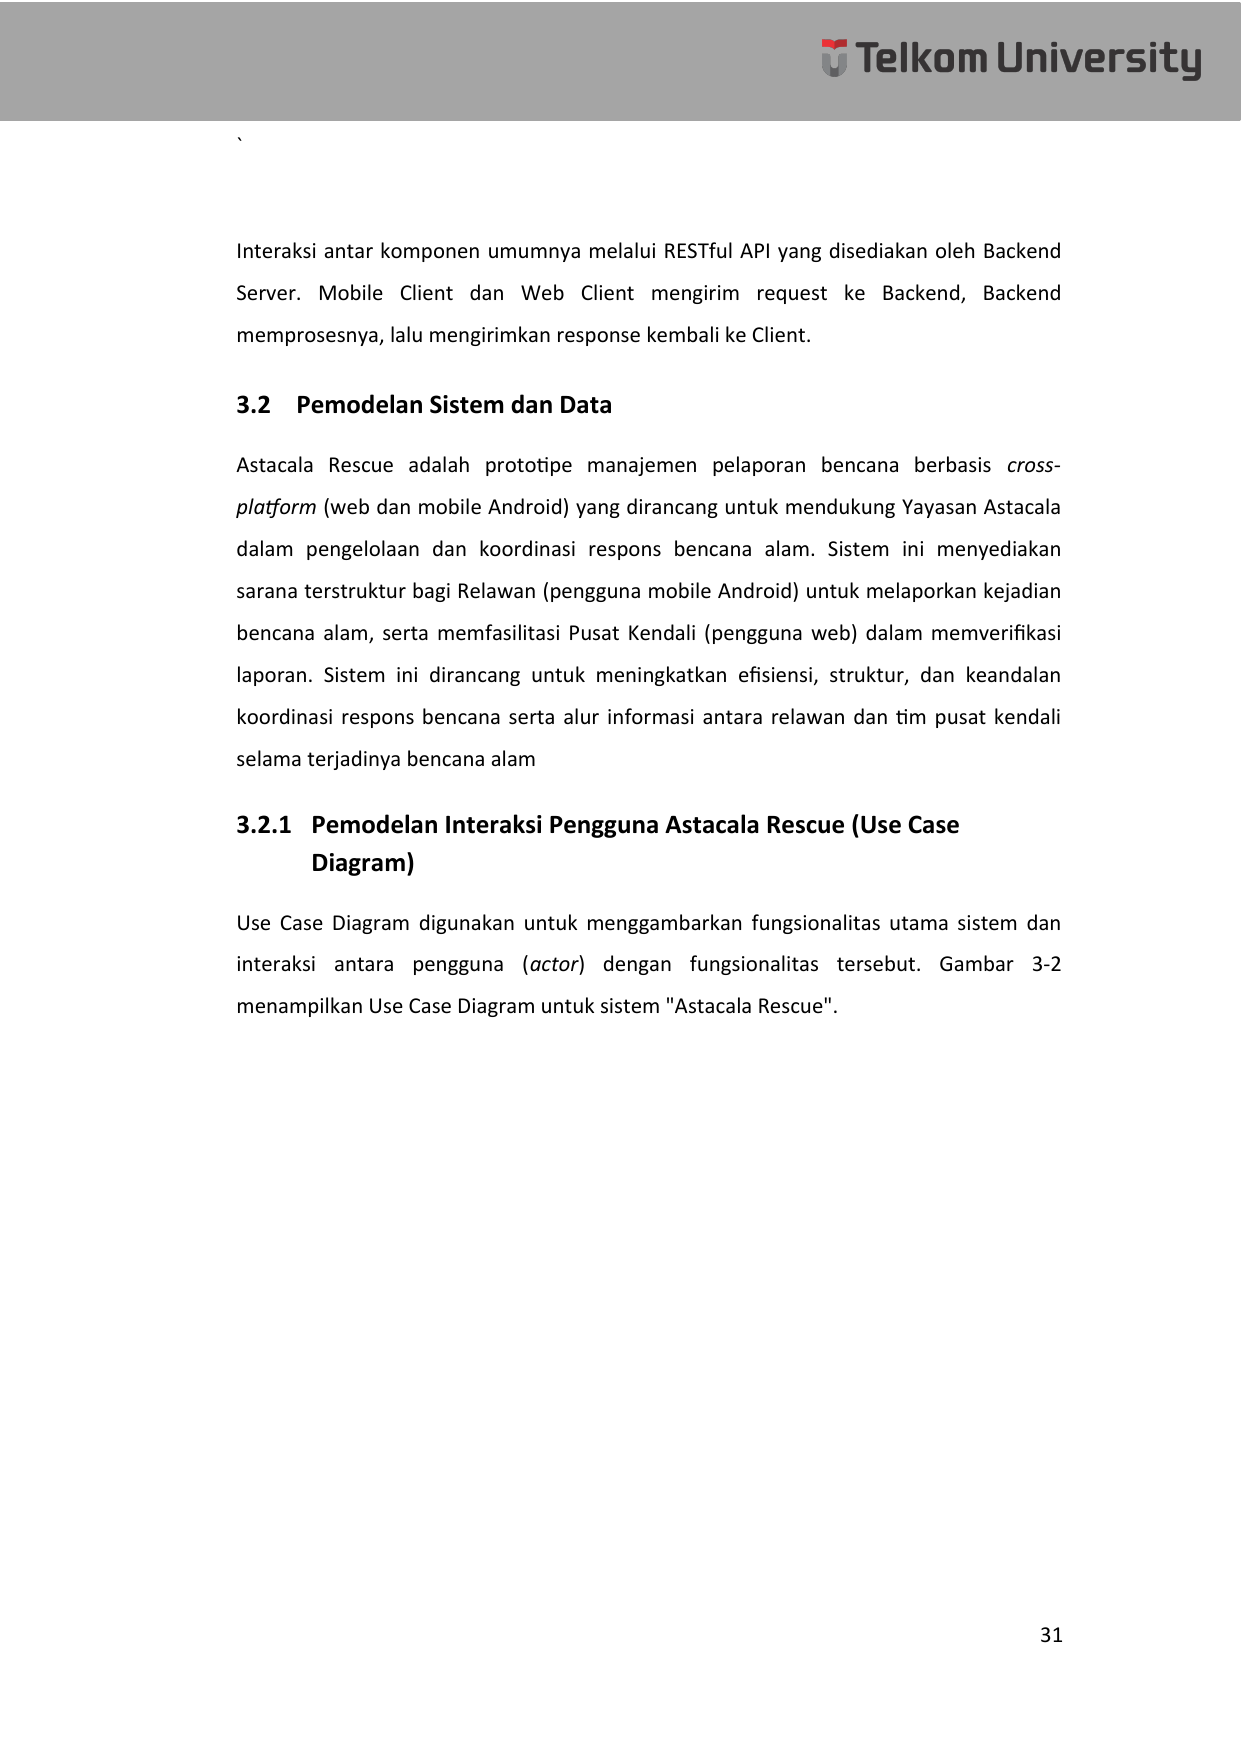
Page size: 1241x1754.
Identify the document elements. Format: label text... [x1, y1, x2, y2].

text Use Case Diagram digunakan untuk menggambarkan fungsionalitas utama sistem dan interaksi antara pengguna (actor) dengan fungsionalitas tersebut. Gambar 3-2 menampilkan Use Case Diagram untuk sistem "Astacala Rescue". [236, 908, 1063, 1019]
picture [822, 39, 1201, 81]
text Astacala Rescue adalah prototipe manajemen pelaporan bencana berbasis cross-platform (web dan mobile Android) yang dirancang untuk mendukung Yayasan Astacala dalam pengelolaan dan koordinasi respons bencana alam. Sistem ini menyediakan sarana terstruktur bagi Relawan (pengguna mobile Android) untuk melaporkan kejadian bencana alam, serta memfasilitasi Pusat Kendali (pengguna web) dalam memverifikasi laporan. Sistem ini dirancang untuk meningkatkan efisiensi, struktur, dan keandalan koordinasi respons bencana serta alur informasi antara relawan dan tim pusat kendali selama terjadinya bencana alam [236, 450, 1063, 772]
subtitle Pemodelan Interaksi Pengguna Astacala Rescue (Use Case Diagram) [236, 807, 1063, 878]
subtitle Pemodelan Sistem dan Data [236, 387, 1063, 420]
text Interaksi antar komponen umumnya melalui RESTful API yang disediakan oleh Backend Server. Mobile Client dan Web Client mengirim request ke Backend, Backend memprosesnya, lalu mengirimkan response kembali ke Client. [236, 236, 1063, 348]
